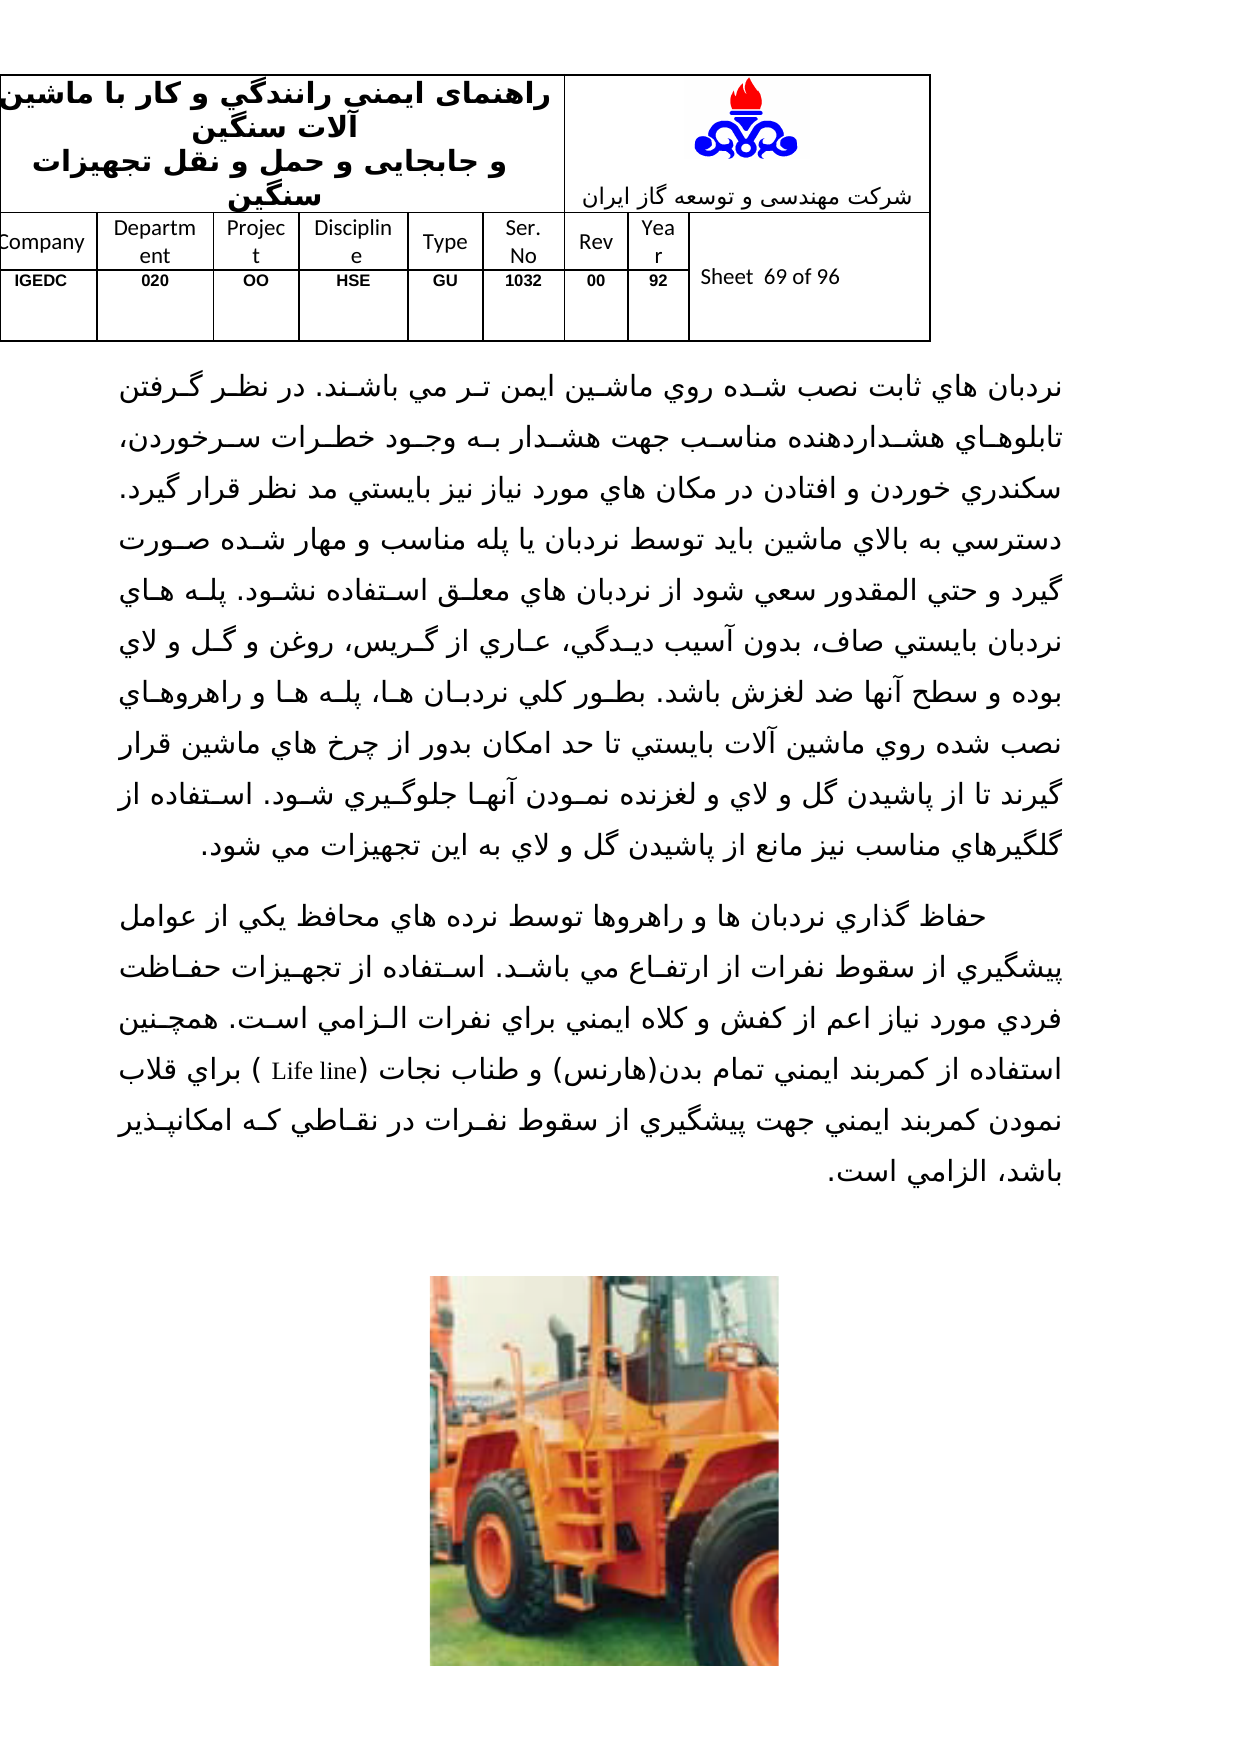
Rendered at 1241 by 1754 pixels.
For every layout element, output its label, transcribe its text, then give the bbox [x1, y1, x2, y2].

picture [684, 77, 810, 159]
text حفاظ گذاري نردبان ها و راهروها توسط نرده هاي محافظ يكي از عوامل پيشگيري از سقوط نفرات از ارتفاع مي باشد. استفاده از تجهيزات حفاظت فردي مورد نياز اعم از كفش و كلاه ايمني براي نفرات الزامي است. همچنين استفاده از كمربند ايمني تمام بدن(هارنس) و طناب نجات (Life line ) براي قلاب نمودن كمربند ايمني جهت پيشگيري از سقوط نفرات در نقاطي كه امكانپذير باشد، الزامي است. [118, 900, 1063, 1188]
